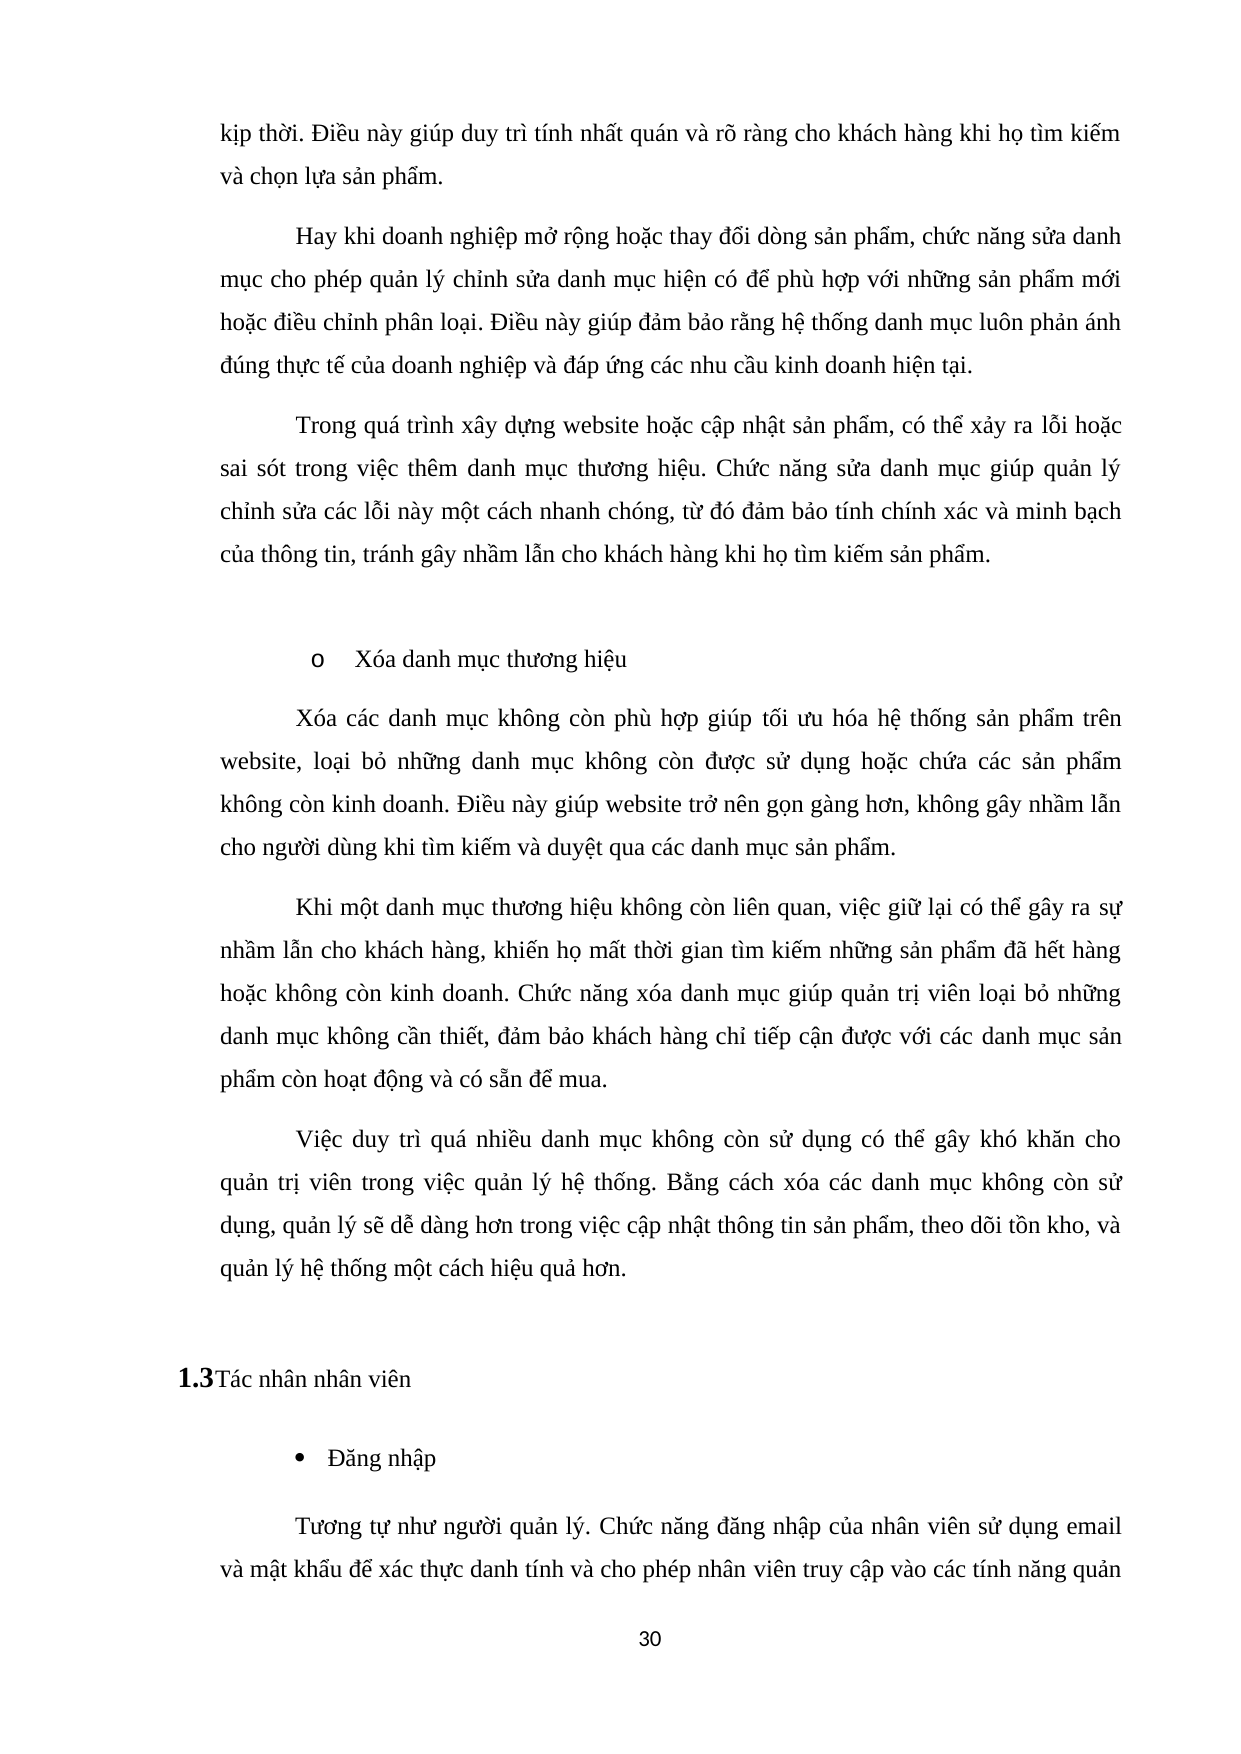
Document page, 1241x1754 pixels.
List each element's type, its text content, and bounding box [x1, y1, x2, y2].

text Hay khi doanh nghiệp mở rộng hoặc thay đổi dòng sản phẩm, chức năng sửa danh mục cho phép quản lý chỉnh sửa danh mục hiện có để phù hợp với những sản phẩm mới hoặc điều chỉnh phân loại. Điều này giúp đảm bảo rằng hệ thống danh mục luôn phản ánh đúng thực tế của doanh nghiệp và đáp ứng các nhu cầu kinh doanh hiện tại. [220, 221, 1122, 379]
text Xóa các danh mục không còn phù hợp giúp tối ưu hóa hệ thống sản phẩm trên website, loại bỏ những danh mục không còn được sử dụng hoặc chứa các sản phẩm không còn kinh doanh. Điều này giúp website trở nên gọn gàng hơn, không gây nhầm lẫn cho người dùng khi tìm kiếm và duyệt qua các danh mục sản phẩm. [220, 703, 1122, 861]
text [220, 118, 1122, 190]
text Khi một danh mục thương hiệu không còn liên quan, việc giữ lại có thể gây ra sự nhầm lẫn cho khách hàng, khiến họ mất thời gian tìm kiếm những sản phẩm đã hết hàng hoặc không còn kinh doanh. Chức năng xóa danh mục giúp quản trị viên loại bỏ những danh mục không cần thiết, đảm bảo khách hàng chỉ tiếp cận được với các danh mục sản phẩm còn hoạt động và có sẵn để mua. [220, 892, 1122, 1093]
subtitle Xóa danh mục thương hiệu [310, 644, 1122, 675]
text Việc duy trì quá nhiều danh mục không còn sử dụng có thể gây khó khăn cho quản trị viên trong việc quản lý hệ thống. Bằng cách xóa các danh mục không còn sử dụng, quản lý sẽ dễ dàng hơn trong việc cập nhật thông tin sản phẩm, theo dõi tồn kho, và quản lý hệ thống một cách hiệu quả hơn. [220, 1124, 1122, 1282]
subtitle Tác nhân nhân viên [177, 1360, 1122, 1394]
text Trong quá trình xây dựng website hoặc cập nhật sản phẩm, có thể xảy ra lỗi hoặc sai sót trong việc thêm danh mục thương hiệu. Chức năng sửa danh mục giúp quản lý chỉnh sửa các lỗi này một cách nhanh chóng, từ đó đảm bảo tính chính xác và minh bạch của thông tin, tránh gây nhầm lẫn cho khách hàng khi họ tìm kiếm sản phẩm. [220, 410, 1122, 568]
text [220, 1511, 1122, 1583]
subtitle Đăng nhập [295, 1443, 1122, 1472]
